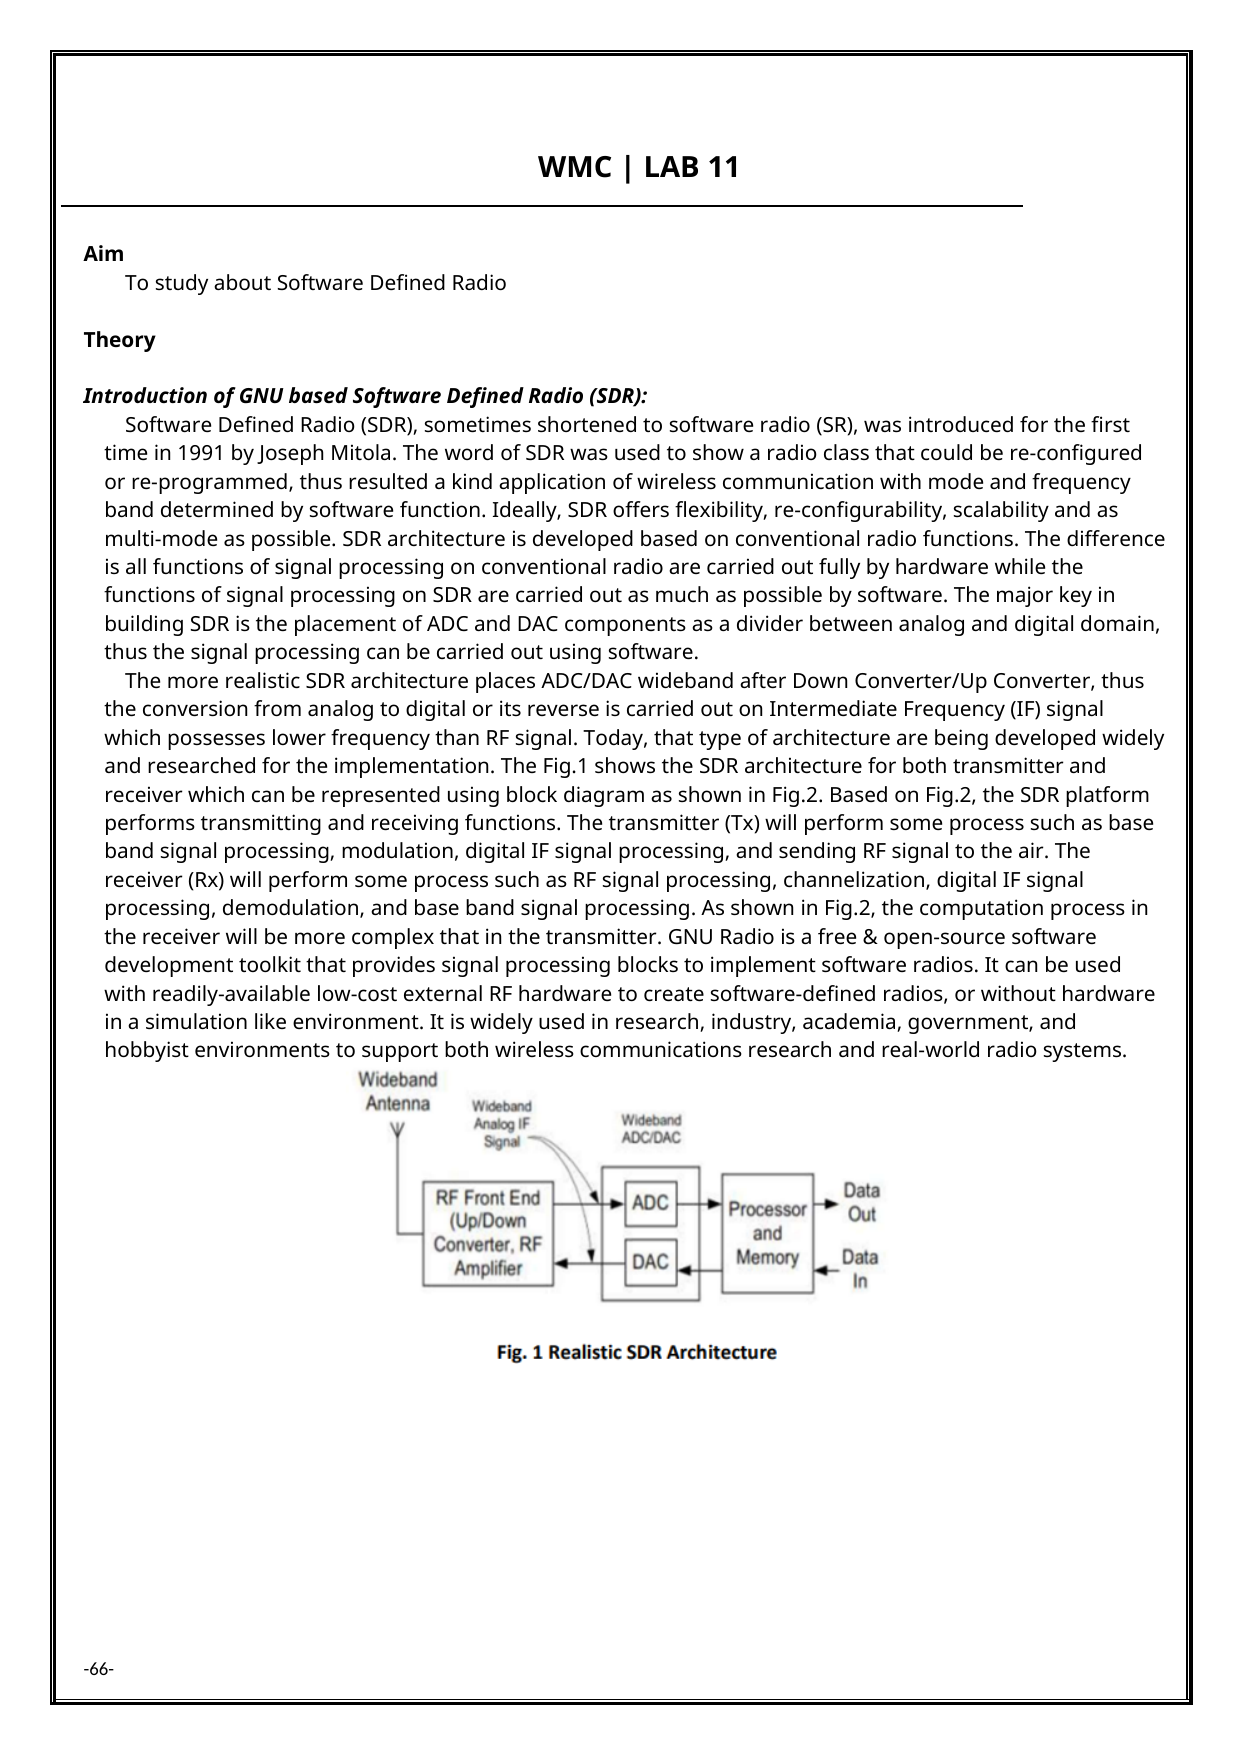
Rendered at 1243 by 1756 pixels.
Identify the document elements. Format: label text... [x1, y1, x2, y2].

picture [345, 1064, 946, 1379]
text WMC | LAB 11 [83, 146, 1167, 186]
text The more realistic SDR architecture places ADC/DAC wideband after Down Converter/Up Converter, thus the conversion from analog to digital or its reverse is carried out on Intermediate Frequency (IF) signal which possesses lower frequency than RF signal. Today, that type of architecture are being developed widely and researched for the implementation. The Fig.1 shows the SDR architecture for both transmitter and receiver which can be represented using block diagram as shown in Fig.2. Based on Fig.2, the SDR platform performs transmitting and receiving functions. The transmitter (Tx) will perform some process such as base band signal processing, modulation, digital IF signal processing, and sending RF signal to the air. The receiver (Rx) will perform some process such as RF signal processing, channelization, digital IF signal processing, demodulation, and base band signal processing. As shown in Fig.2, the computation process in the receiver will be more complex that in the transmitter. GNU Radio is a free & open-source software development toolkit that provides signal processing blocks to implement software radios. It can be used with readily-available low-cost external RF hardware to create software-defined radios, or without hardware in a simulation like environment. It is widely used in research, industry, academia, government, and hobbyist environments to support both wireless communications research and real-world radio systems. [104, 666, 1167, 1064]
text Theory [83, 325, 1167, 353]
text Software Defined Radio (SDR), sometimes shortened to software radio (SR), was introduced for the first time in 1991 by Joseph Mitola. The word of SDR was used to show a radio class that could be re-configured or re-programmed, thus resulted a kind application of wireless communication with mode and frequency band determined by software function. Ideally, SDR offers flexibility, re-configurability, scalability and as multi-mode as possible. SDR architecture is developed based on conventional radio functions. The difference is all functions of signal processing on conventional radio are carried out fully by hardware while the functions of signal processing on SDR are carried out as much as possible by software. The major key in building SDR is the placement of ADC and DAC components as a divider between analog and digital domain, thus the signal processing can be carried out using software. [104, 410, 1167, 666]
text Introduction of GNU based Software Defined Radio (SDR): [83, 382, 1167, 410]
text To study about Software Defined Radio [104, 268, 1167, 296]
text Aim [83, 239, 1167, 268]
